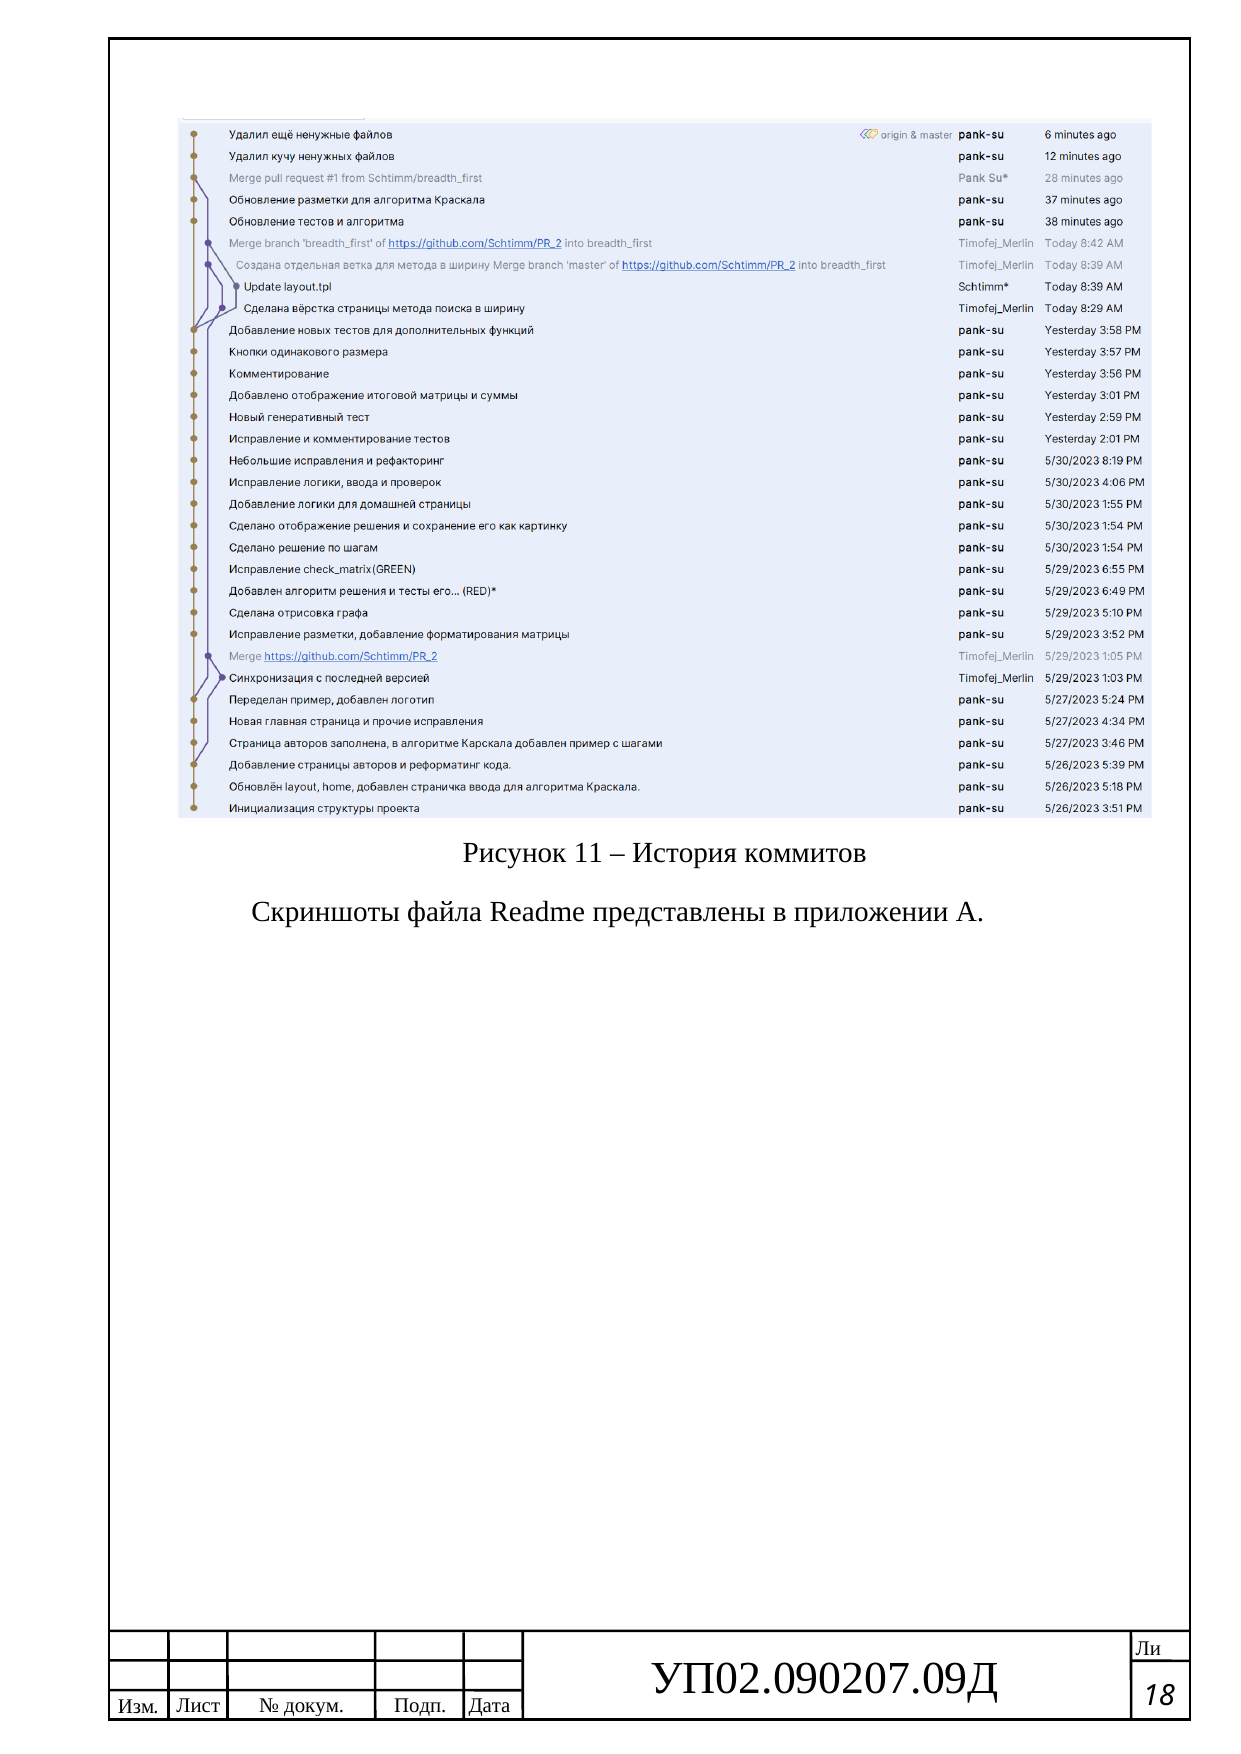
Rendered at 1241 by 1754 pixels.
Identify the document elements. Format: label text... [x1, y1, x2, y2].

text Рисунок 11 – История коммитов [177, 835, 1152, 868]
text Скриншоты файла Readme представлены в приложении А. [177, 894, 1152, 928]
picture [177, 118, 1152, 818]
